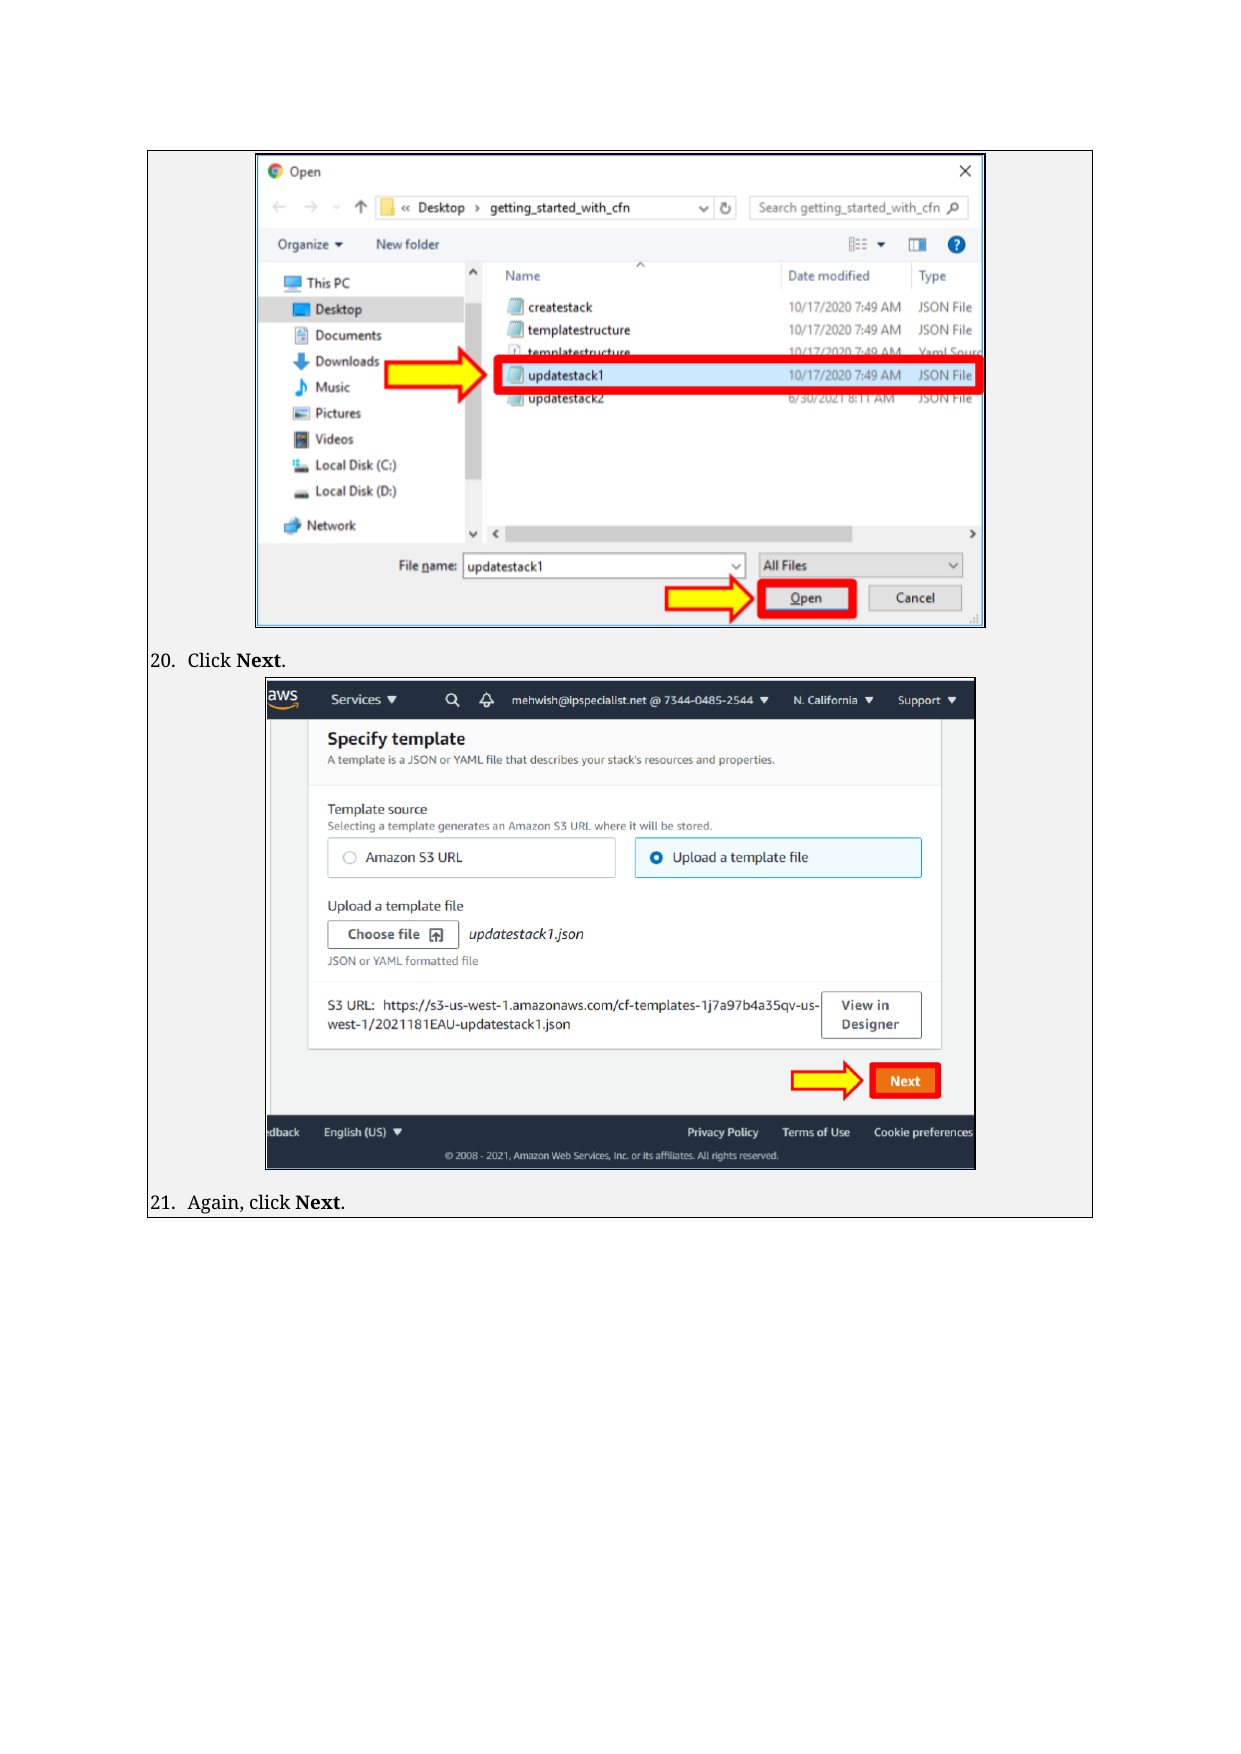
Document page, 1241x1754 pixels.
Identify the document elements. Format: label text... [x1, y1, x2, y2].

picture [256, 155, 984, 627]
list Again, click Next. [148, 1186, 1092, 1217]
picture [266, 678, 974, 1169]
list Click Next. [148, 644, 1092, 673]
